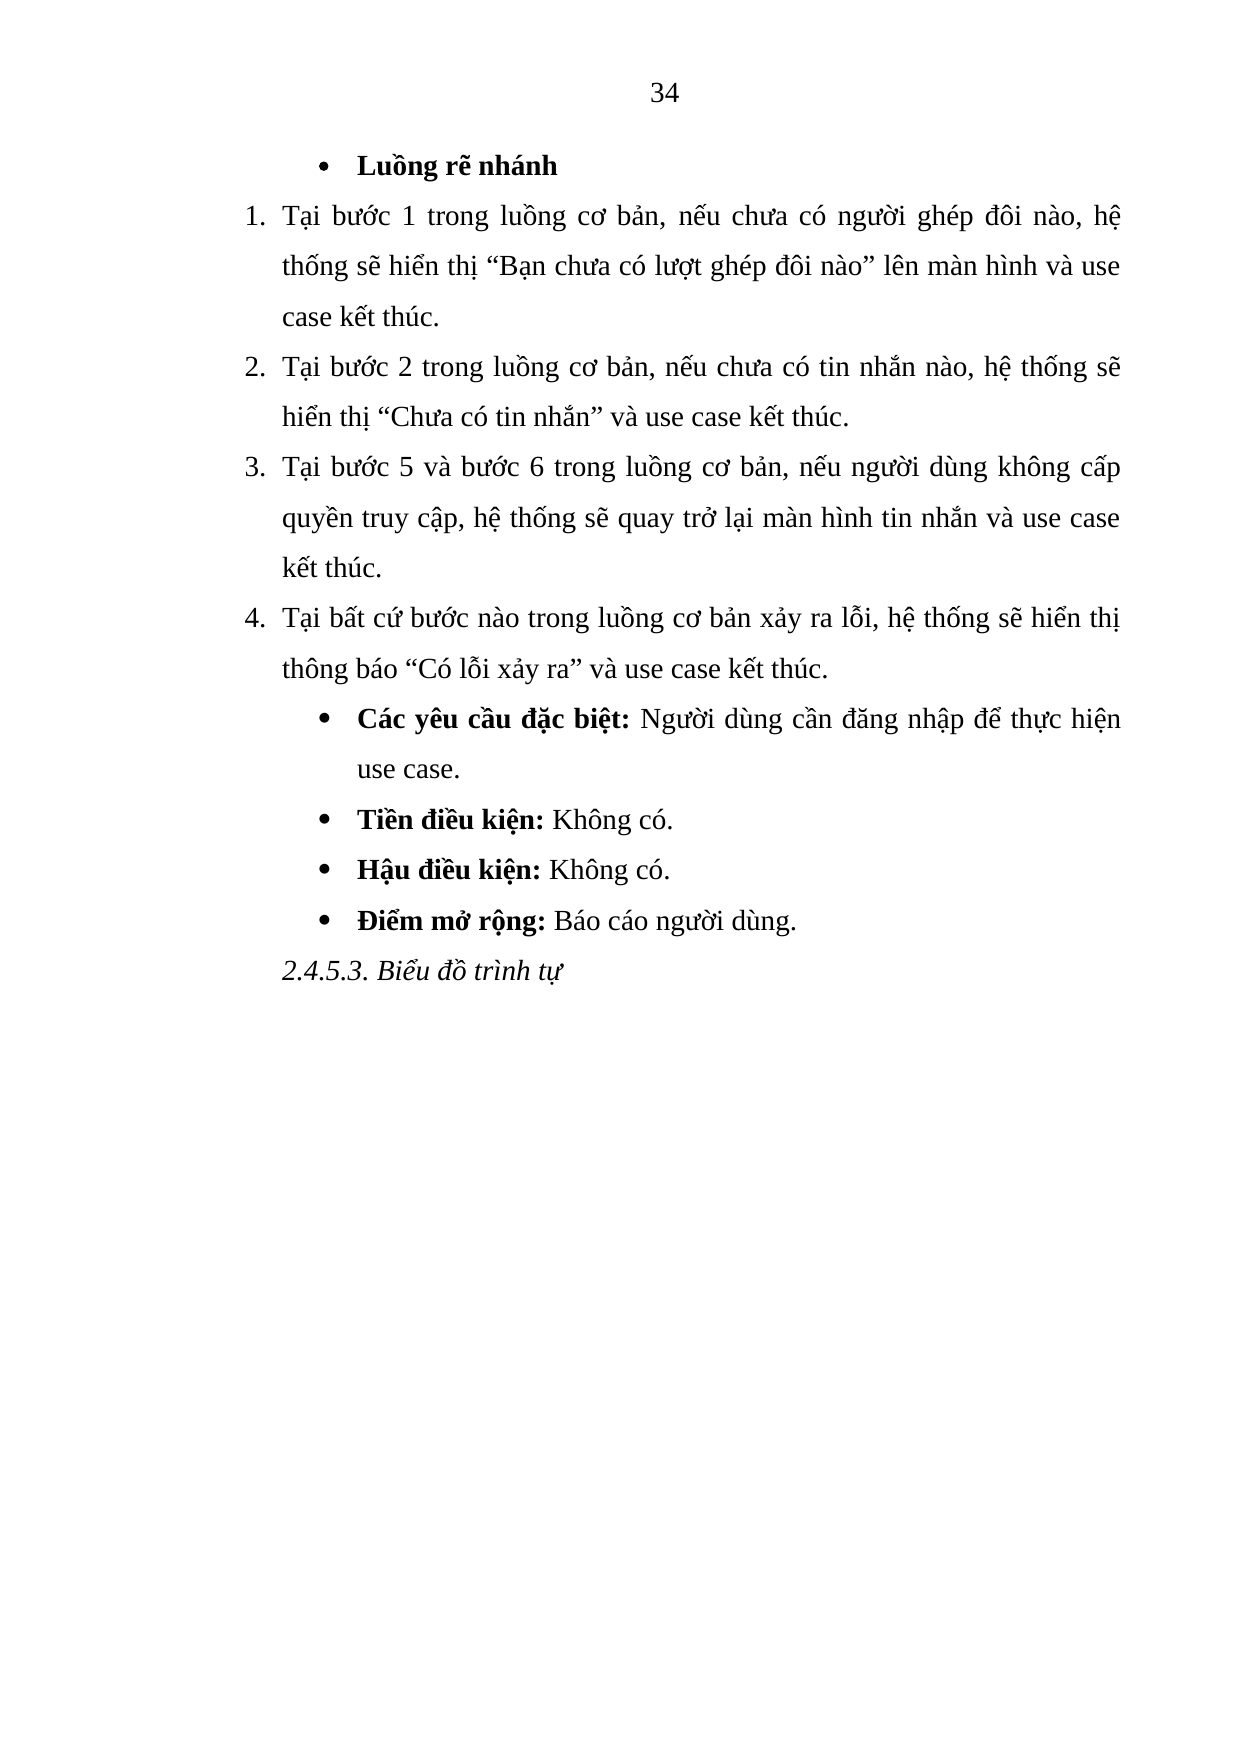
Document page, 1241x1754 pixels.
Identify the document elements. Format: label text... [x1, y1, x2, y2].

list Điểm mở rộng: Báo cáo người dùng. [319, 903, 1122, 936]
text Biểu đồ trình tự [282, 953, 1122, 987]
list Tại bước 2 trong luồng cơ bản, nếu chưa có tin nhắn nào, hệ thống sẽ hiển thị “Chưa có tin nhắn” và use case kết thúc. [244, 349, 1122, 433]
list Luồng rẽ nhánh [319, 148, 1122, 181]
list Hậu điều kiện: Không có. [319, 852, 1122, 886]
list Tại bất cứ bước nào trong luồng cơ bản xảy ra lỗi, hệ thống sẽ hiển thị thông báo “Có lỗi xảy ra” và use case kết thúc. [244, 601, 1122, 684]
list Tiền điều kiện: Không có. [319, 802, 1122, 836]
list Tại bước 1 trong luồng cơ bản, nếu chưa có người ghép đôi nào, hệ thống sẽ hiển thị “Bạn chưa có lượt ghép đôi nào” lên màn hình và use case kết thúc. [244, 198, 1122, 332]
list Tại bước 5 và bước 6 trong luồng cơ bản, nếu người dùng không cấp quyền truy cập, hệ thống sẽ quay trở lại màn hình tin nhắn và use case kết thúc. [244, 449, 1122, 584]
list Các yêu cầu đặc biệt: Người dùng cần đăng nhập để thực hiện use case. [319, 701, 1122, 785]
